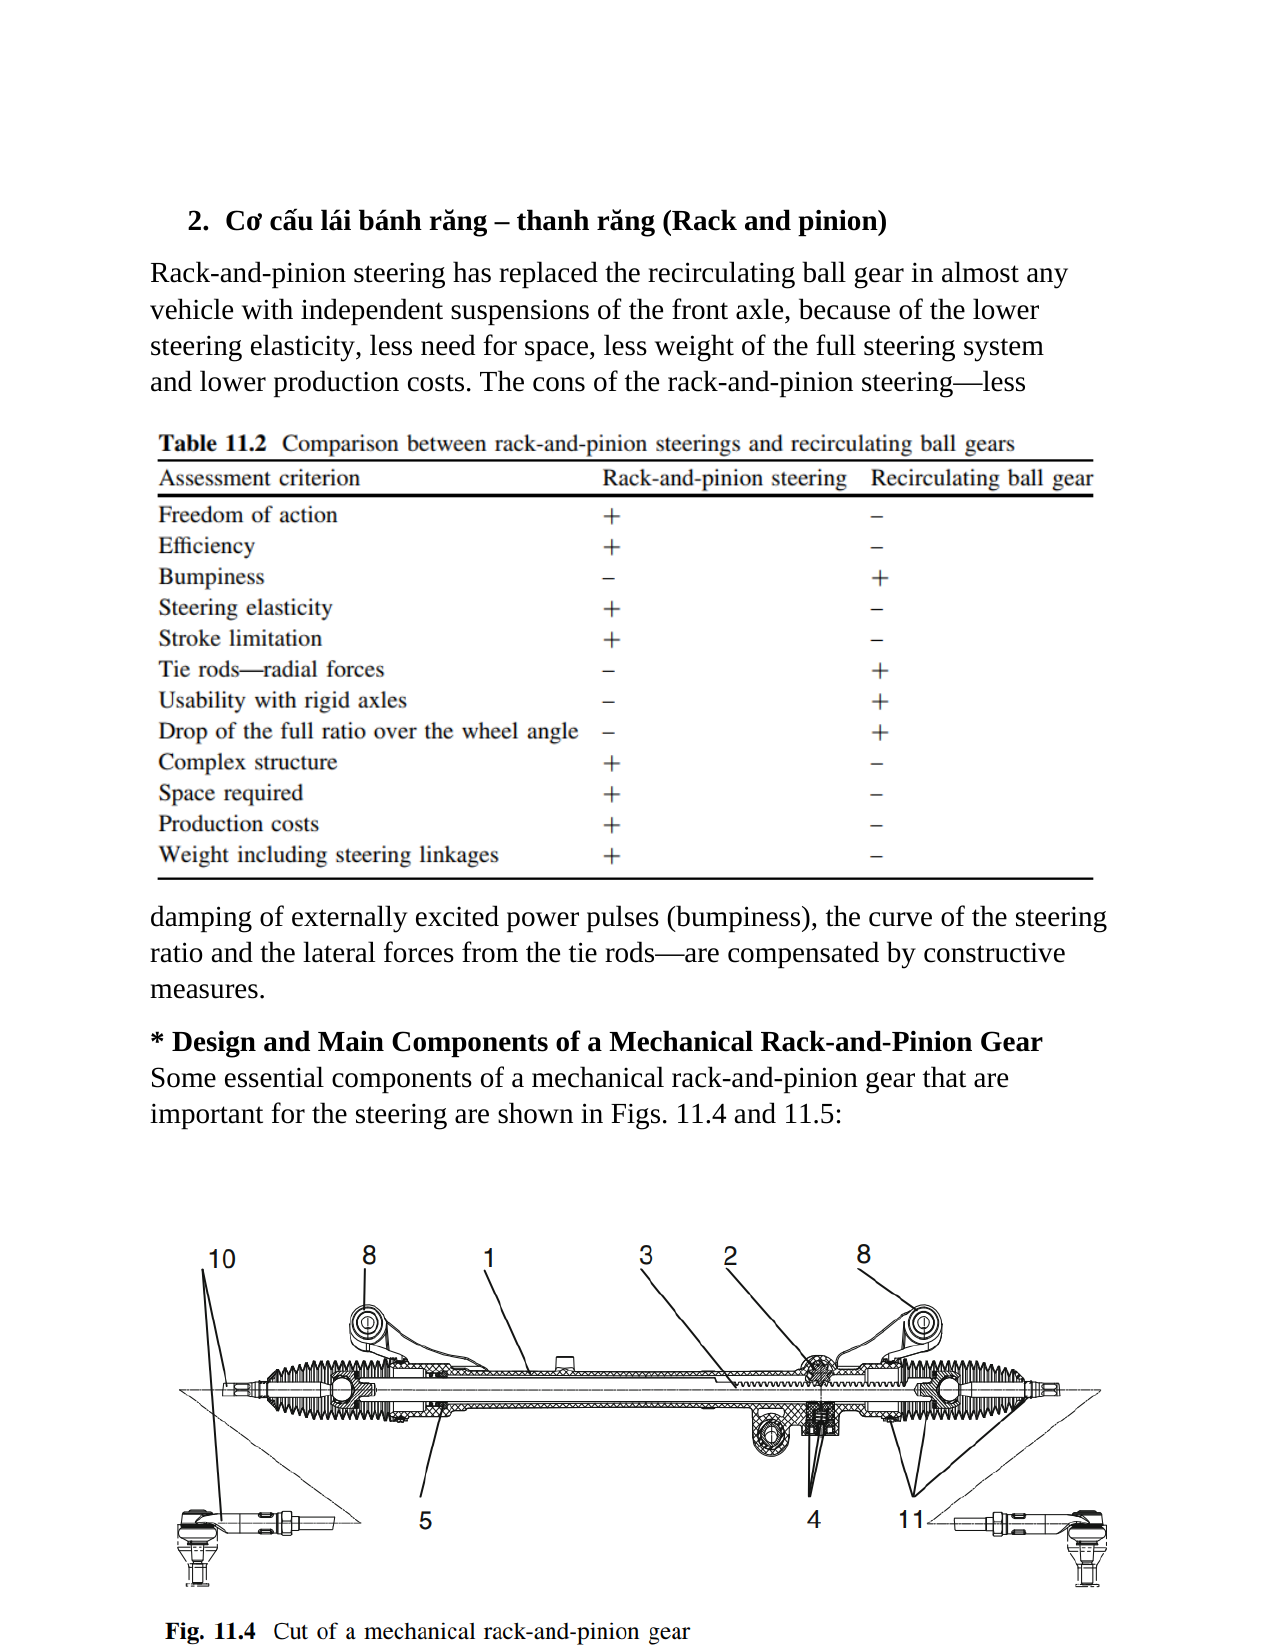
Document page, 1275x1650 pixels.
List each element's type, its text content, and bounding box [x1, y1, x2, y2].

list Cơ cấu lái bánh răng – thanh răng (Rack and pinion) [187, 203, 1125, 236]
picture [150, 1218, 1125, 1650]
picture [134, 413, 1110, 899]
text * Design and Main Components of a Mechanical Rack-and-Pinion Gear Some essential components of a mechanical rack-and-pinion gear that are important for the steering are shown in Figs. 11.4 and 11.5: [150, 1024, 1125, 1130]
